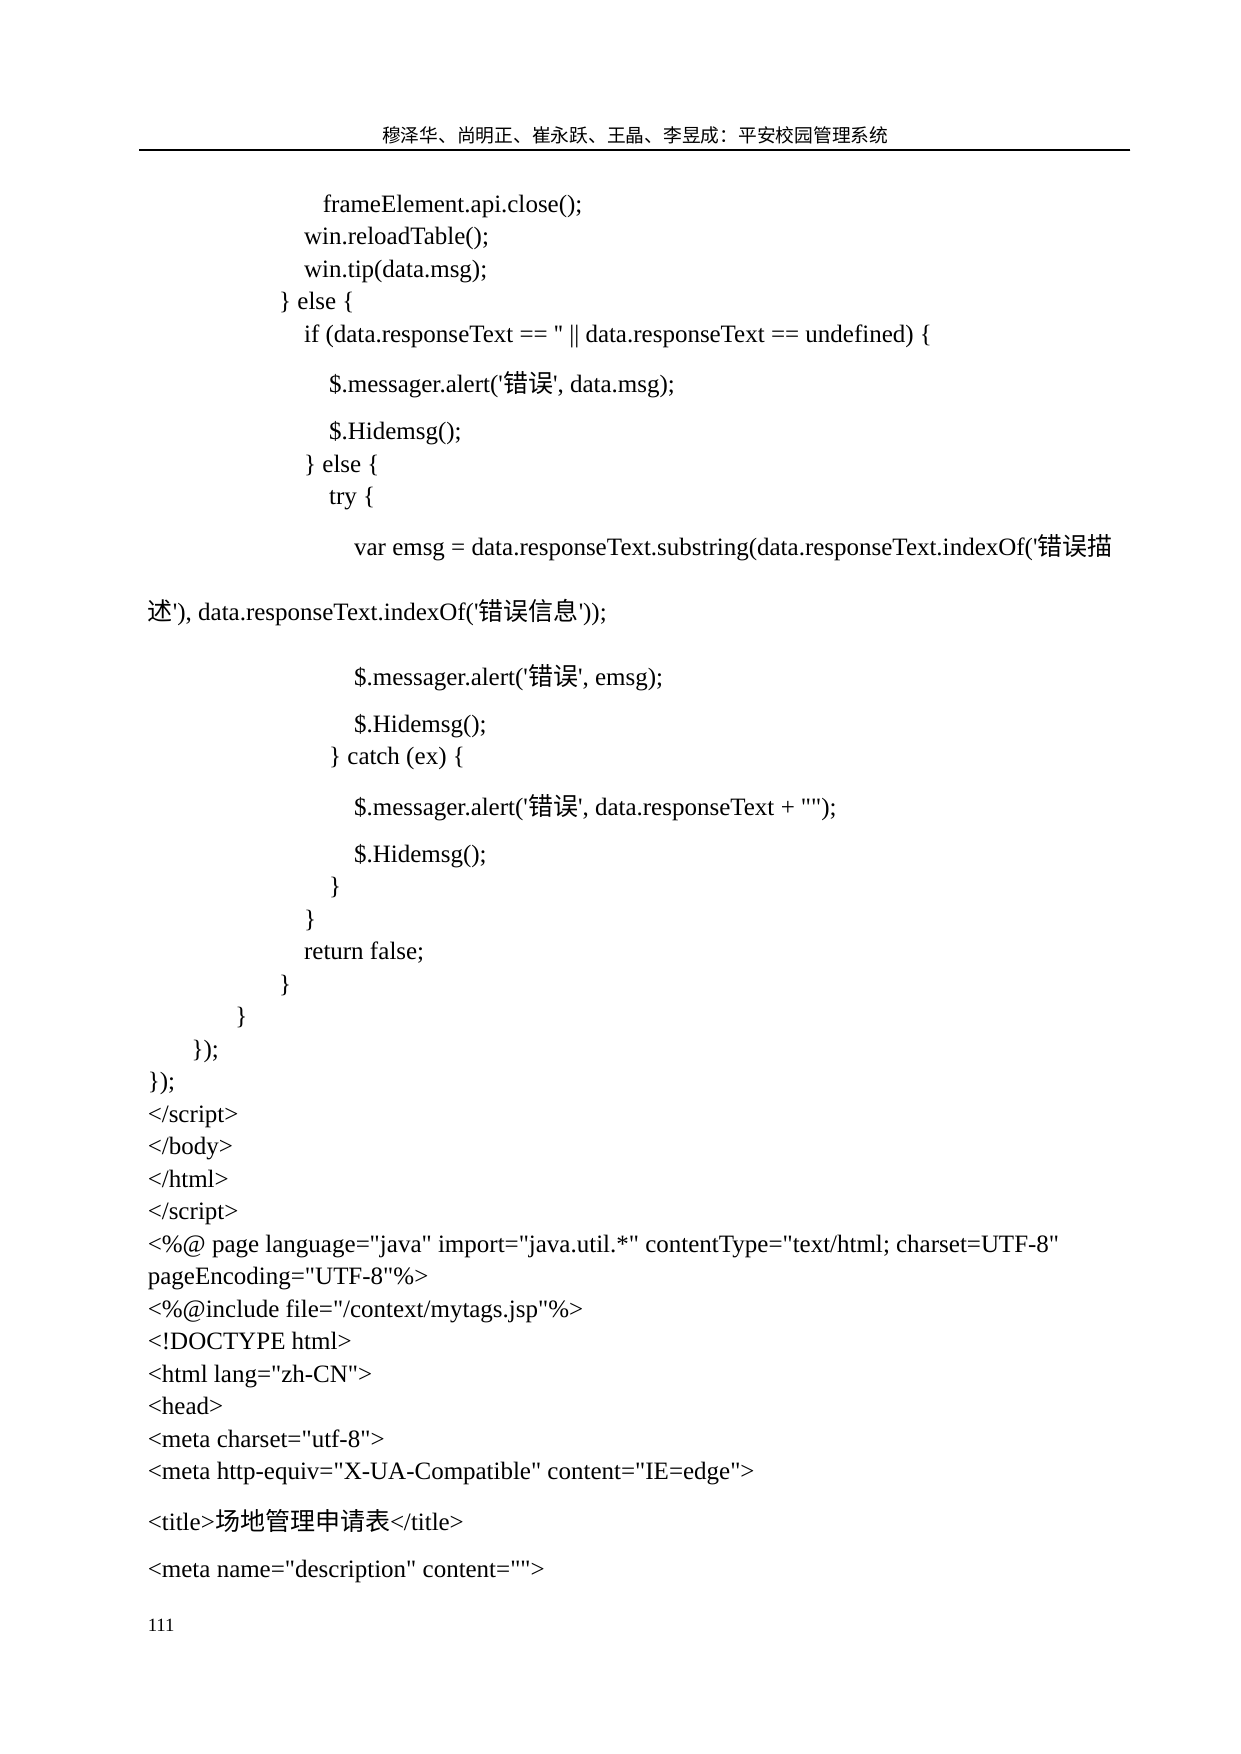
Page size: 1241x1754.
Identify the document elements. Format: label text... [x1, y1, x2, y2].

text } [148, 869, 1122, 902]
text var emsg = data.responseText.substring(data.responseText.indexOf('错误描述'), data.responseText.indexOf('错误信息')); [148, 512, 1122, 642]
text win.reloadTable(); [148, 219, 1122, 252]
text }); [148, 1032, 1122, 1064]
text $.messager.alert('错误', emsg); [148, 642, 1122, 707]
text $.Hidemsg(); [148, 837, 1122, 869]
text <%@ page language="java" import="java.util.*" contentType="text/html; charset=UTF-8" pageEncoding="UTF-8"%> [148, 1227, 1122, 1292]
text } [148, 999, 1122, 1032]
text <html lang="zh-CN"> [148, 1357, 1122, 1389]
text }); [148, 1064, 1122, 1097]
text $.messager.alert('错误', data.msg); [148, 349, 1122, 414]
text <meta http-equiv="X-UA-Compatible" content="IE=edge"> [148, 1454, 1122, 1487]
text return false; [148, 934, 1122, 967]
text if (data.responseText == '' || data.responseText == undefined) { [148, 317, 1122, 349]
text } catch (ex) { [148, 739, 1122, 772]
text } [148, 967, 1122, 999]
text frameElement.api.close(); [148, 187, 1122, 219]
text <%@include file="/context/mytags.jsp"%> [148, 1292, 1122, 1324]
text <meta name="description" content=""> [148, 1552, 1122, 1584]
text } else { [148, 284, 1122, 317]
text <!DOCTYPE html> [148, 1324, 1122, 1357]
text </body> [148, 1129, 1122, 1162]
text } [148, 902, 1122, 934]
text } else { [148, 447, 1122, 479]
text </html> [148, 1162, 1122, 1194]
text $.messager.alert('错误', data.responseText + ""); [148, 772, 1122, 837]
text <head> [148, 1389, 1122, 1422]
text $.Hidemsg(); [148, 414, 1122, 447]
text </script> [148, 1097, 1122, 1129]
text $.Hidemsg(); [148, 707, 1122, 739]
text </script> [148, 1194, 1122, 1227]
text <title>场地管理申请表</title> [148, 1487, 1122, 1552]
text try { [148, 479, 1122, 512]
text win.tip(data.msg); [148, 252, 1122, 284]
text <meta charset="utf-8"> [148, 1422, 1122, 1454]
